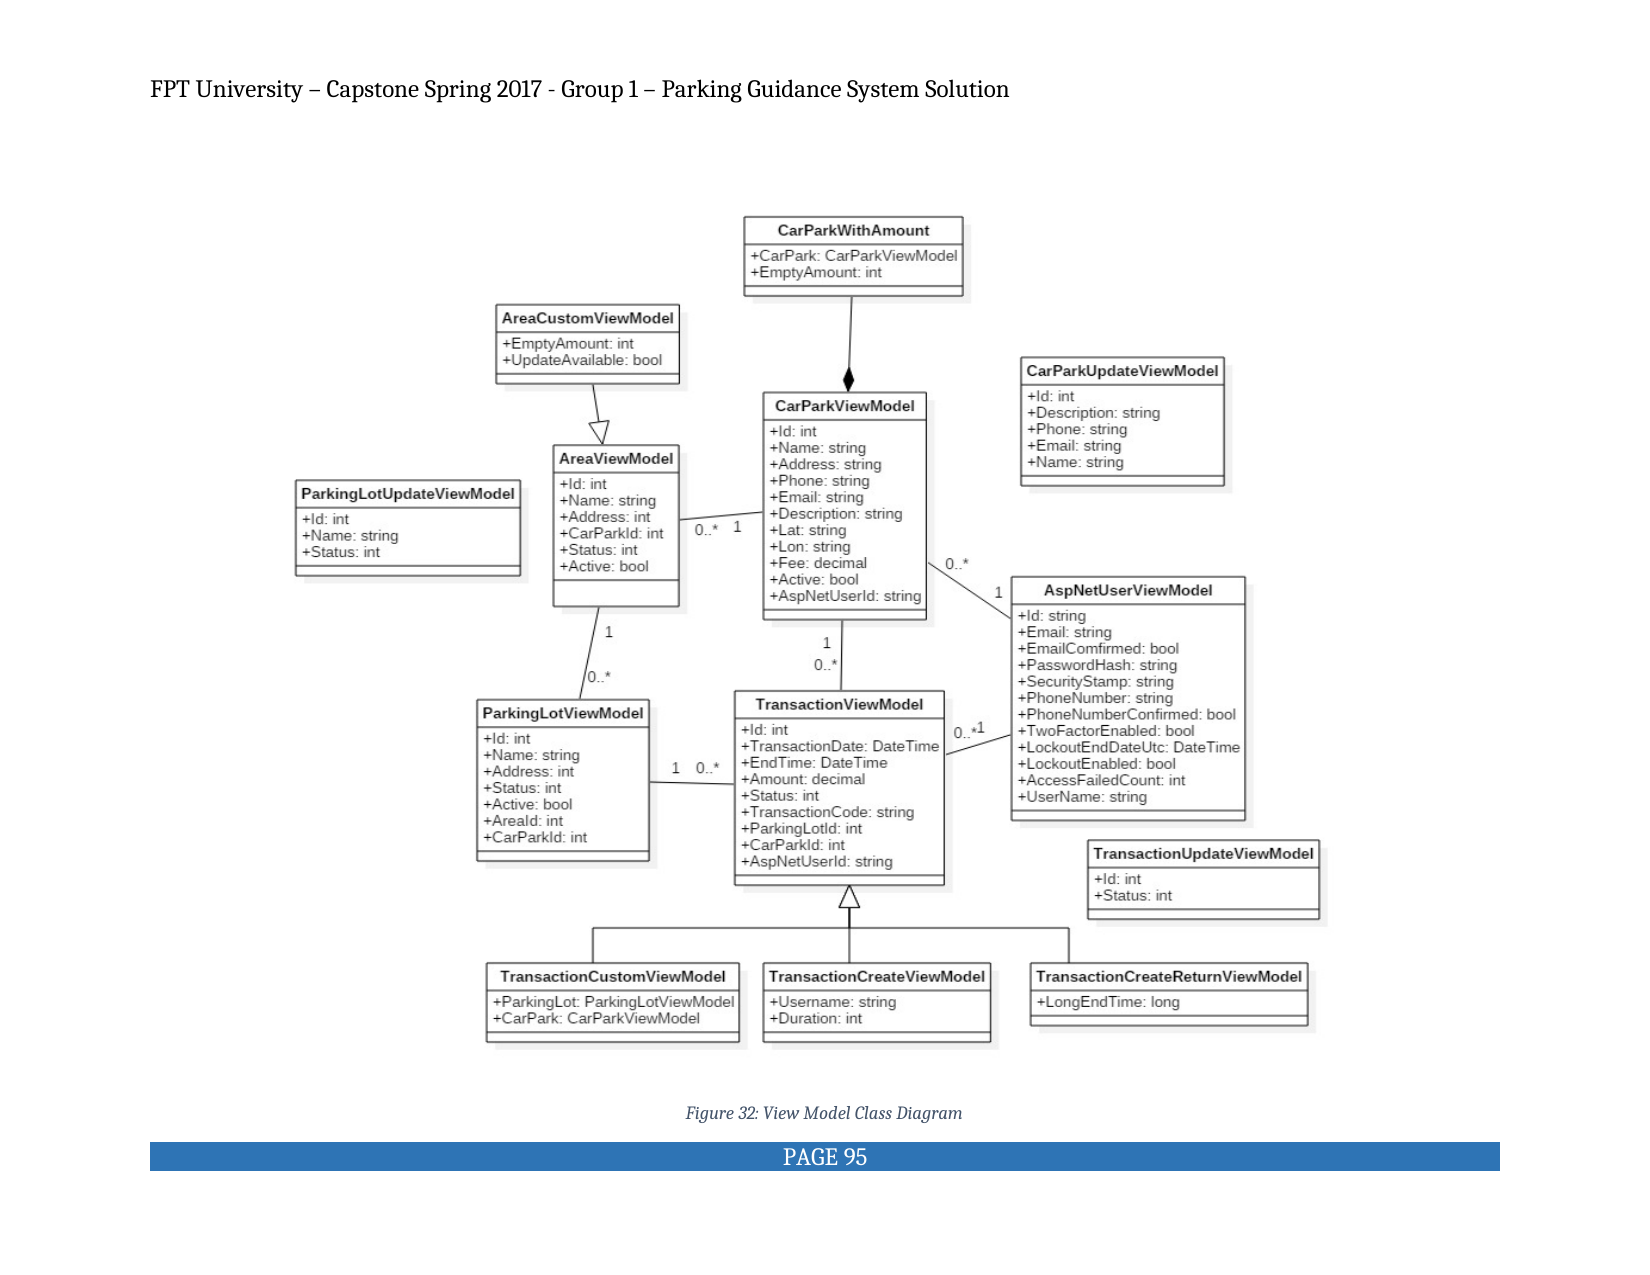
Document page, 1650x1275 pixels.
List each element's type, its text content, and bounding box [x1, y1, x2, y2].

text Figure 32: View Model Class Diagram [150, 1103, 1500, 1124]
picture [284, 206, 1366, 1086]
